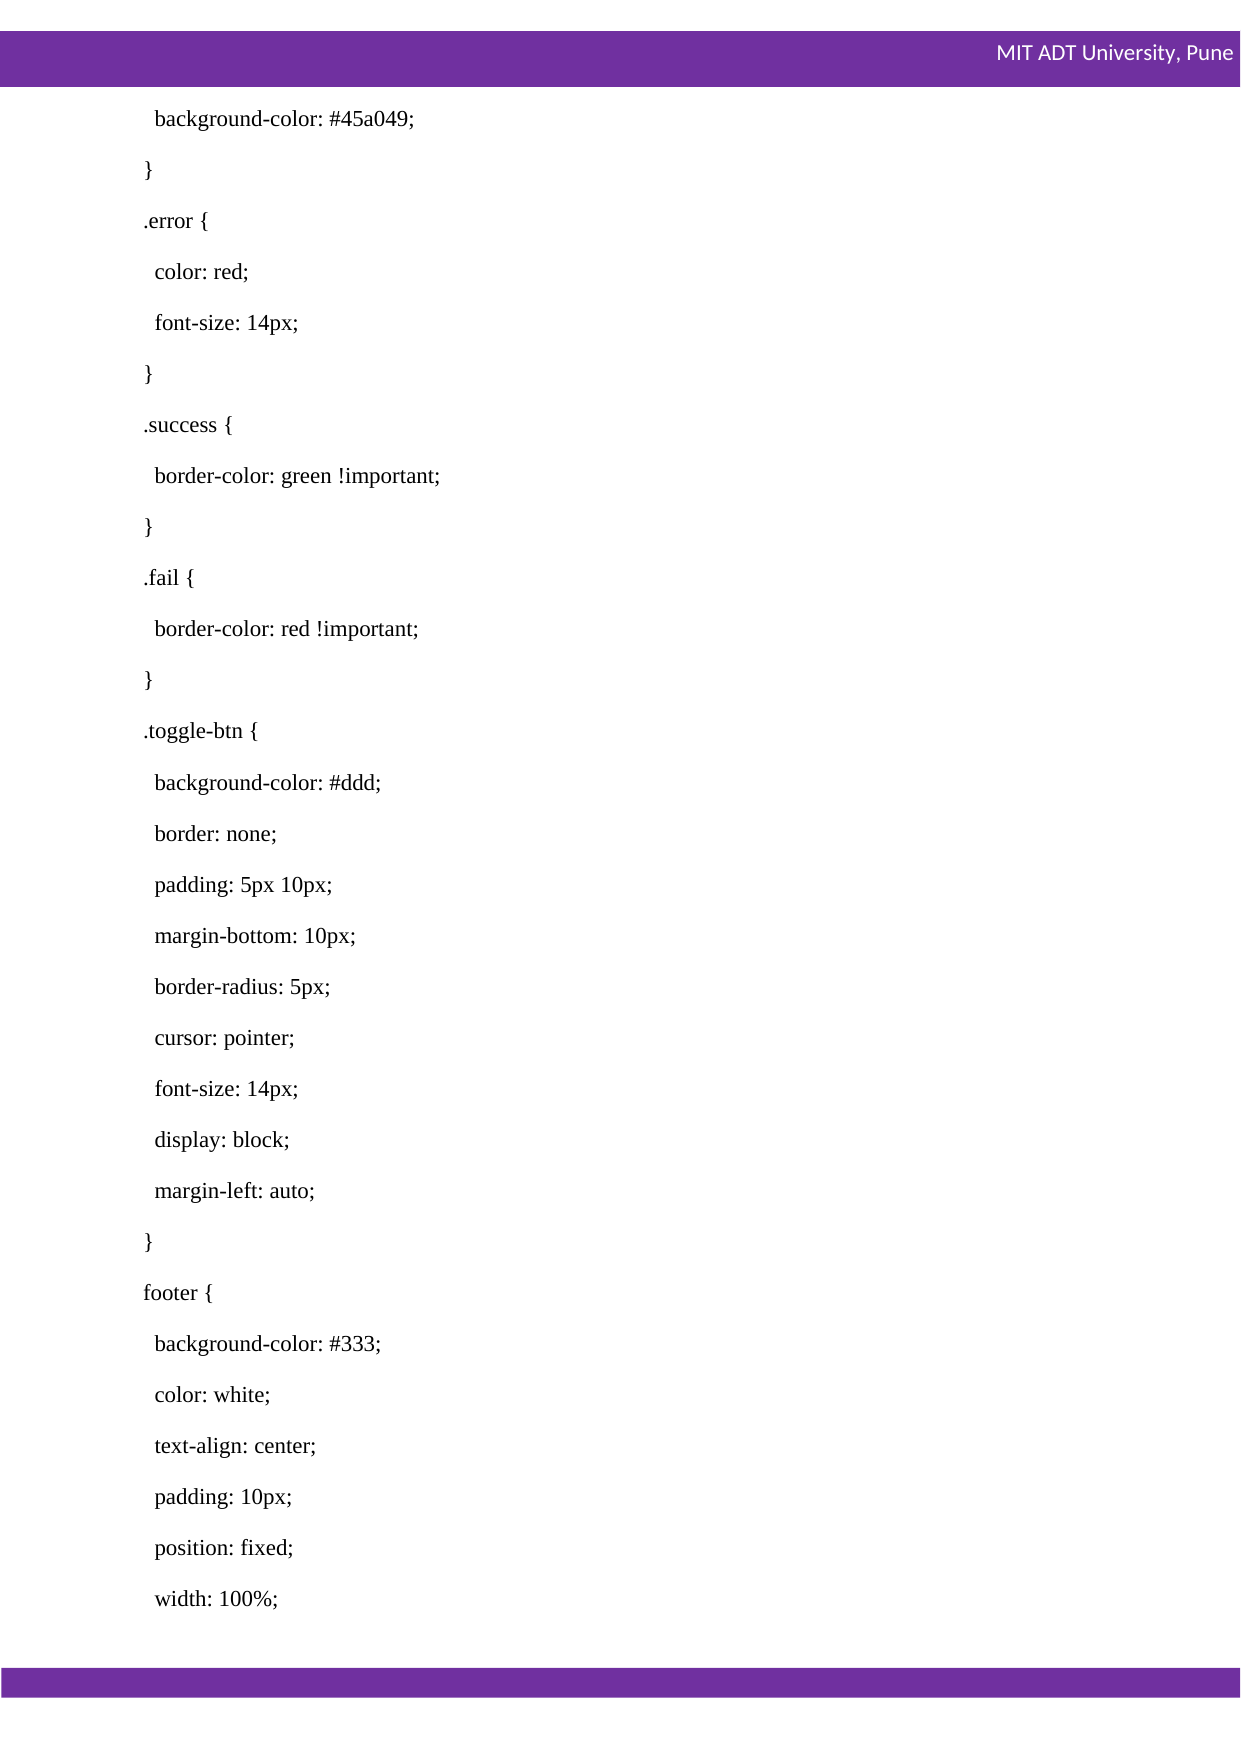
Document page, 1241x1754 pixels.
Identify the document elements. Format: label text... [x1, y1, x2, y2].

text background-color: #45a049; [120, 105, 1195, 131]
text text-align: center; [120, 1432, 1195, 1458]
text } [120, 156, 1195, 182]
text border-color: green !important; [120, 462, 1195, 489]
text padding: 10px; [120, 1483, 1195, 1509]
text .error { [120, 207, 1195, 233]
text border-radius: 5px; [120, 973, 1195, 999]
text background-color: #333; [120, 1330, 1195, 1356]
text color: red; [120, 258, 1195, 284]
text background-color: #ddd; [120, 768, 1195, 795]
text } [120, 360, 1195, 387]
text color: white; [120, 1381, 1195, 1407]
text border: none; [120, 819, 1195, 846]
text position: fixed; [120, 1534, 1195, 1561]
text width: 100%; [120, 1585, 1195, 1612]
text } [120, 513, 1195, 540]
text } [120, 666, 1195, 693]
text footer { [120, 1279, 1195, 1305]
text border-color: red !important; [120, 615, 1195, 642]
text padding: 5px 10px; [120, 871, 1195, 897]
text .fail { [120, 564, 1195, 591]
text .success { [120, 411, 1195, 438]
text margin-left: auto; [120, 1177, 1195, 1203]
text margin-bottom: 10px; [120, 922, 1195, 948]
text cursor: pointer; [120, 1024, 1195, 1050]
text font-size: 14px; [120, 1075, 1195, 1101]
text display: block; [120, 1126, 1195, 1152]
text font-size: 14px; [120, 309, 1195, 336]
text } [120, 1228, 1195, 1254]
text .toggle-btn { [120, 717, 1195, 744]
